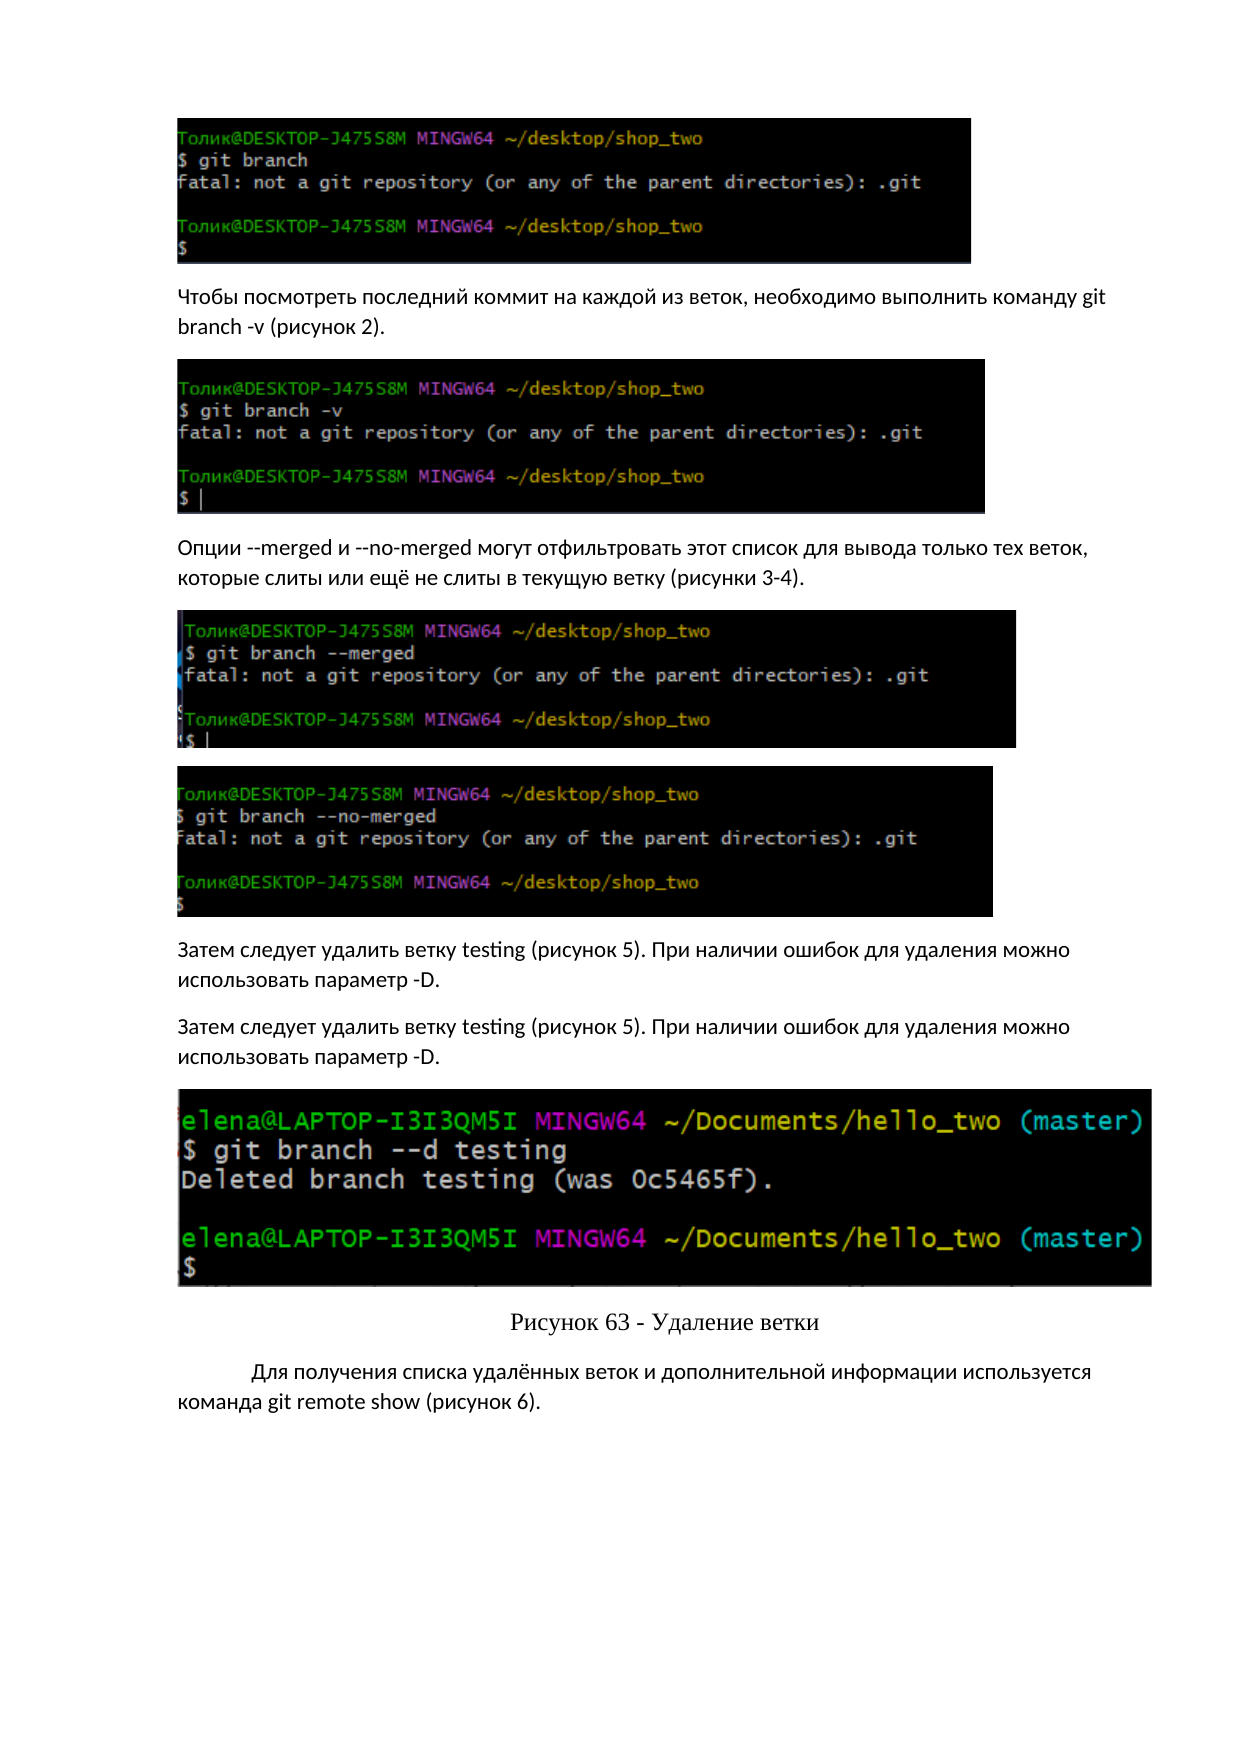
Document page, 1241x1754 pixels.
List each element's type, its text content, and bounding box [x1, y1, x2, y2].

text Рисунок 63 - Удаление ветки [177, 1307, 1152, 1336]
picture [177, 610, 1017, 748]
picture [177, 766, 993, 917]
text Чтобы посмотреть последний коммит на каждой из веток, необходимо выполнить команду git branch -v (рисунок 2). [177, 282, 1152, 341]
text Опции --merged и --no-merged могут отфильтровать этот список для вывода только тех веток, которые слиты или ещё не слиты в текущую ветку (рисунки 3-4). [177, 533, 1152, 591]
text Затем следует удалить ветку testing (рисунок 5). При наличии ошибок для удаления можно использовать параметр -D. [177, 1012, 1152, 1071]
text Для получения списка удалённых веток и дополнительной информации используется команда git remote show (рисунок 6). [177, 1357, 1152, 1415]
text Затем следует удалить ветку testing (рисунок 5). При наличии ошибок для удаления можно использовать параметр -D. [177, 935, 1152, 993]
picture [177, 1089, 1152, 1287]
picture [177, 118, 972, 264]
picture [177, 359, 985, 514]
